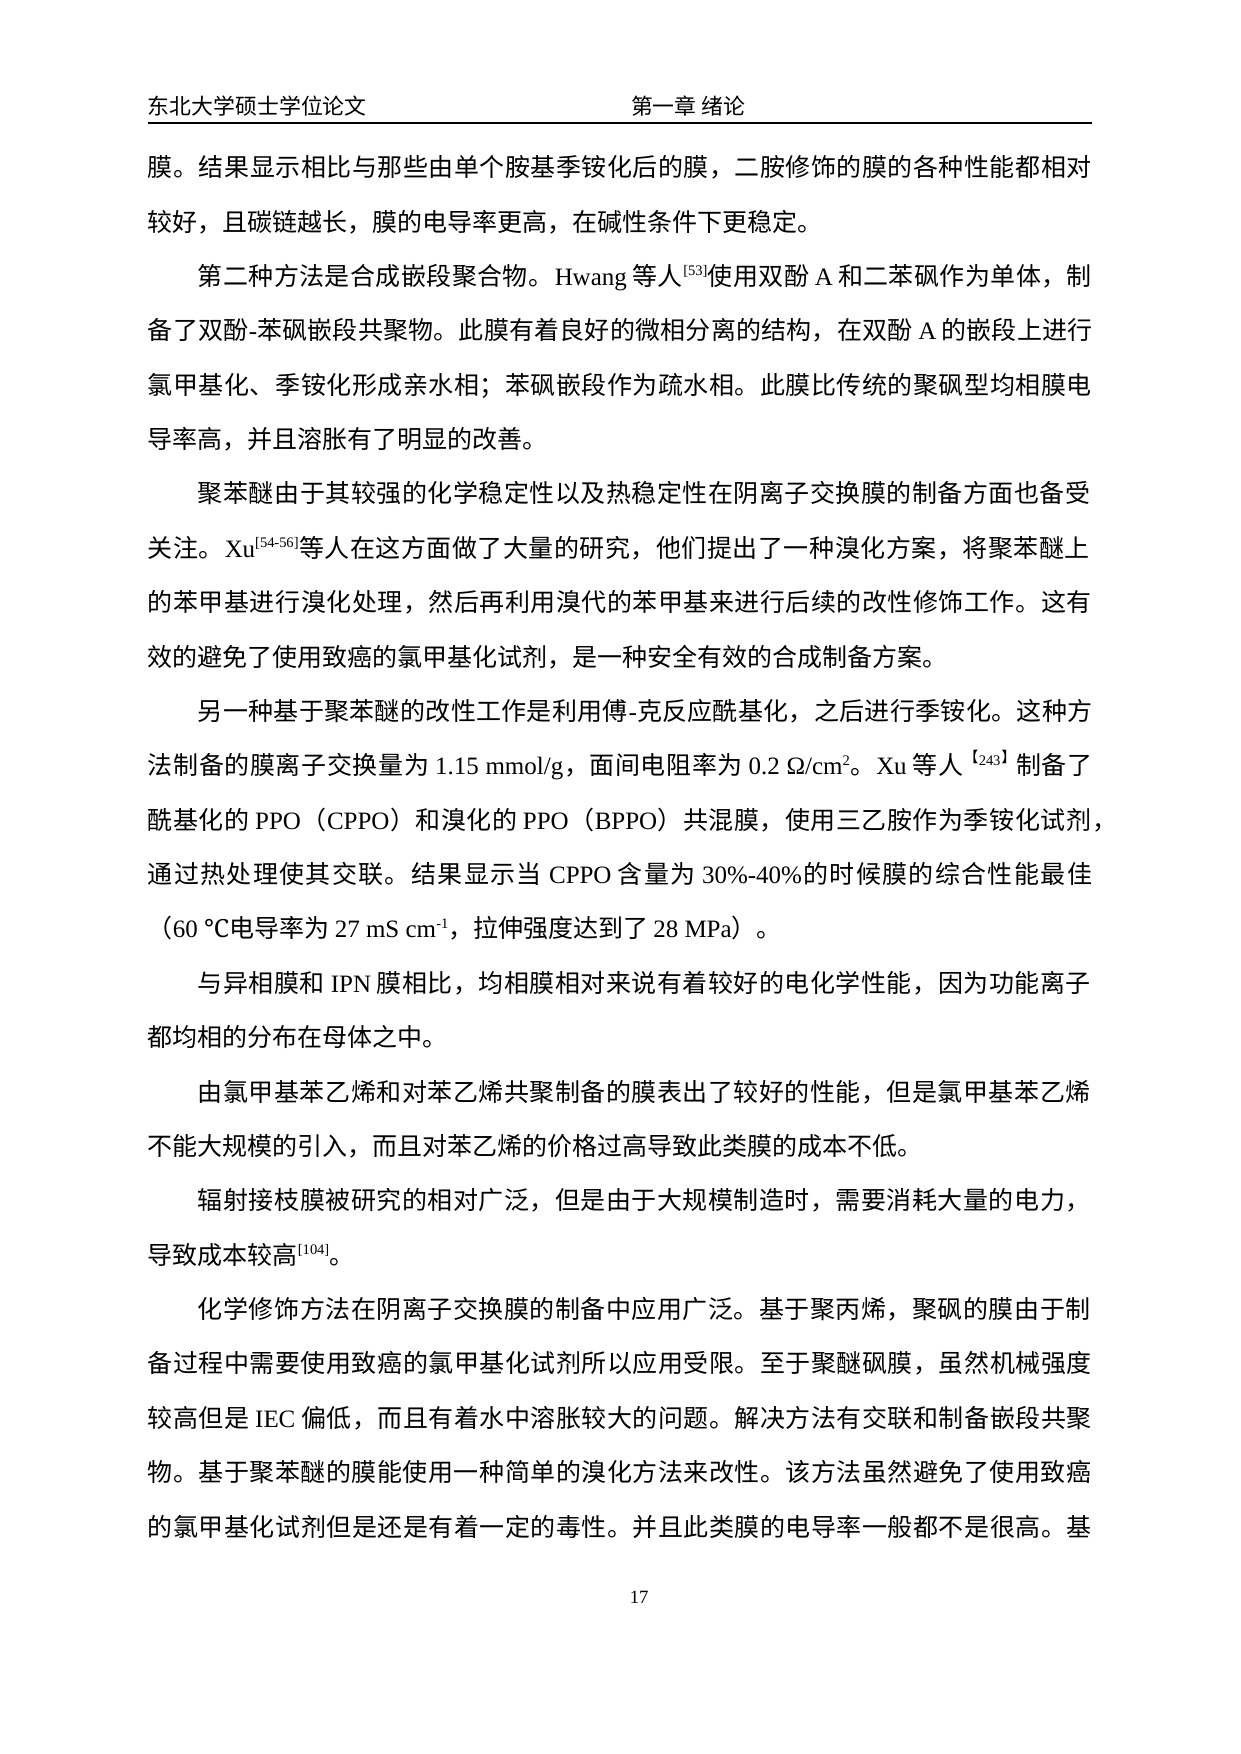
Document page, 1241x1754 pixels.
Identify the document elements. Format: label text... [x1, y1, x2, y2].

text 另一种基于聚苯醚的改性工作是利用傅-克反应酰基化，之后进行季铵化。这种方法制备的膜离子交换量为1.15 mmol/g，面间电阻率为0.2 Ω/cm2。Xu等人【243】制备了酰基化的PPO（CPPO）和溴化的PPO（BPPO）共混膜，使用三乙胺作为季铵化试剂，通过热处理使其交联。结果显示当CPPO含量为30%-40%的时候膜的综合性能最佳（60 ℃电导率为 27 mS cm-1，拉伸强度达到了28 MPa）。 [148, 691, 1092, 945]
text 辐射接枝膜被研究的相对广泛，但是由于大规模制造时，需要消耗大量的电力，导致成本较高[104]。 [148, 1181, 1092, 1271]
text 聚苯醚由于其较强的化学稳定性以及热稳定性在阴离子交换膜的制备方面也备受关注。Xu[54-56]等人在这方面做了大量的研究，他们提出了一种溴化方案，将聚苯醚上的苯甲基进行溴化处理，然后再利用溴代的苯甲基来进行后续的改性修饰工作。这有效的避免了使用致癌的氯甲基化试剂，是一种安全有效的合成制备方案。 [148, 474, 1092, 673]
text 由氯甲基苯乙烯和对苯乙烯共聚制备的膜表出了较好的性能，但是氯甲基苯乙烯不能大规模的引入，而且对苯乙烯的价格过高导致此类膜的成本不低。 [148, 1072, 1092, 1163]
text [148, 1289, 1092, 1543]
text 与异相膜和IPN膜相比，均相膜相对来说有着较好的电化学性能，因为功能离子都均相的分布在母体之中。 [148, 963, 1092, 1054]
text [148, 148, 1092, 238]
text 第二种方法是合成嵌段聚合物。Hwang等人[53]使用双酚A和二苯砜作为单体，制备了双酚-苯砜嵌段共聚物。此膜有着良好的微相分离的结构，在双酚A的嵌段上进行氯甲基化、季铵化形成亲水相；苯砜嵌段作为疏水相。此膜比传统的聚砜型均相膜电导率高，并且溶胀有了明显的改善。 [148, 256, 1092, 456]
